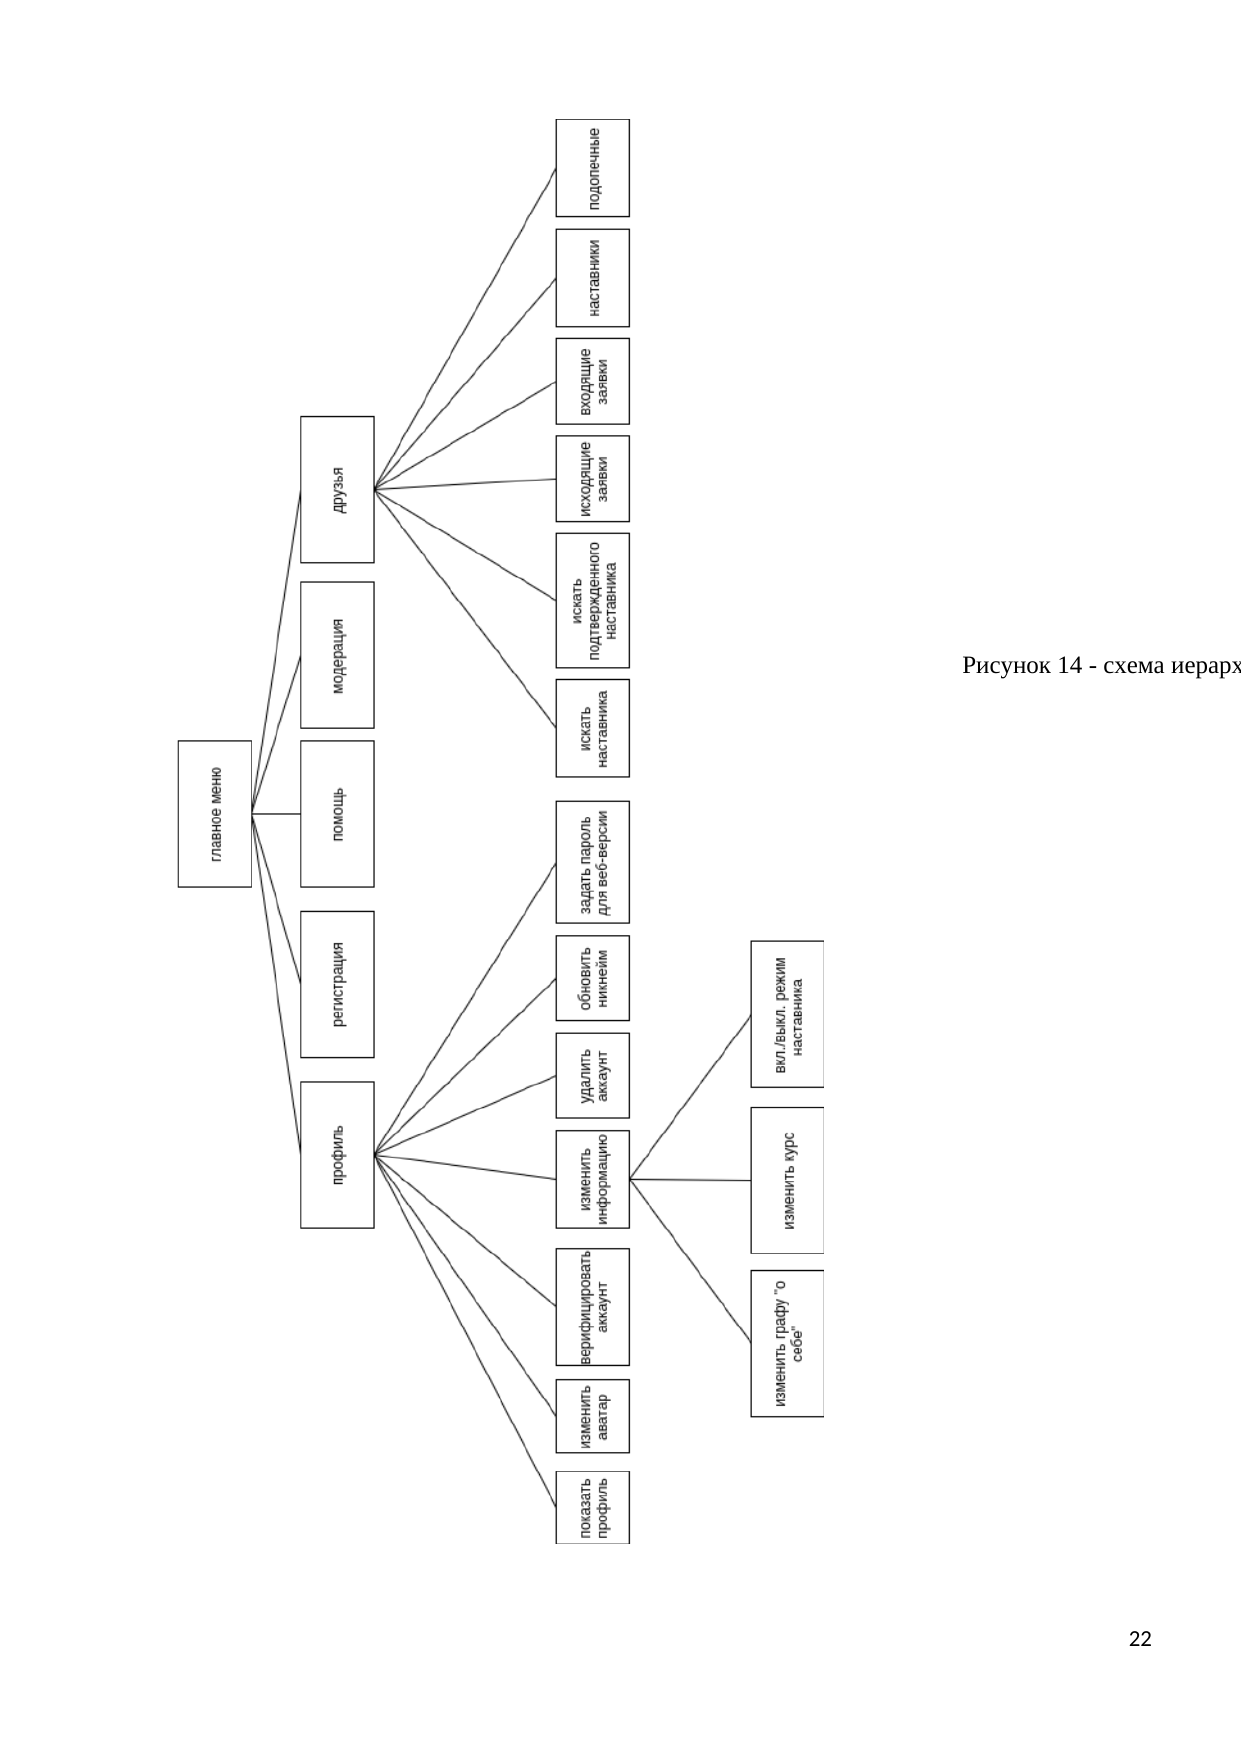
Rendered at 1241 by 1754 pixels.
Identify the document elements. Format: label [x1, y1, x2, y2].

picture [178, 120, 824, 1543]
